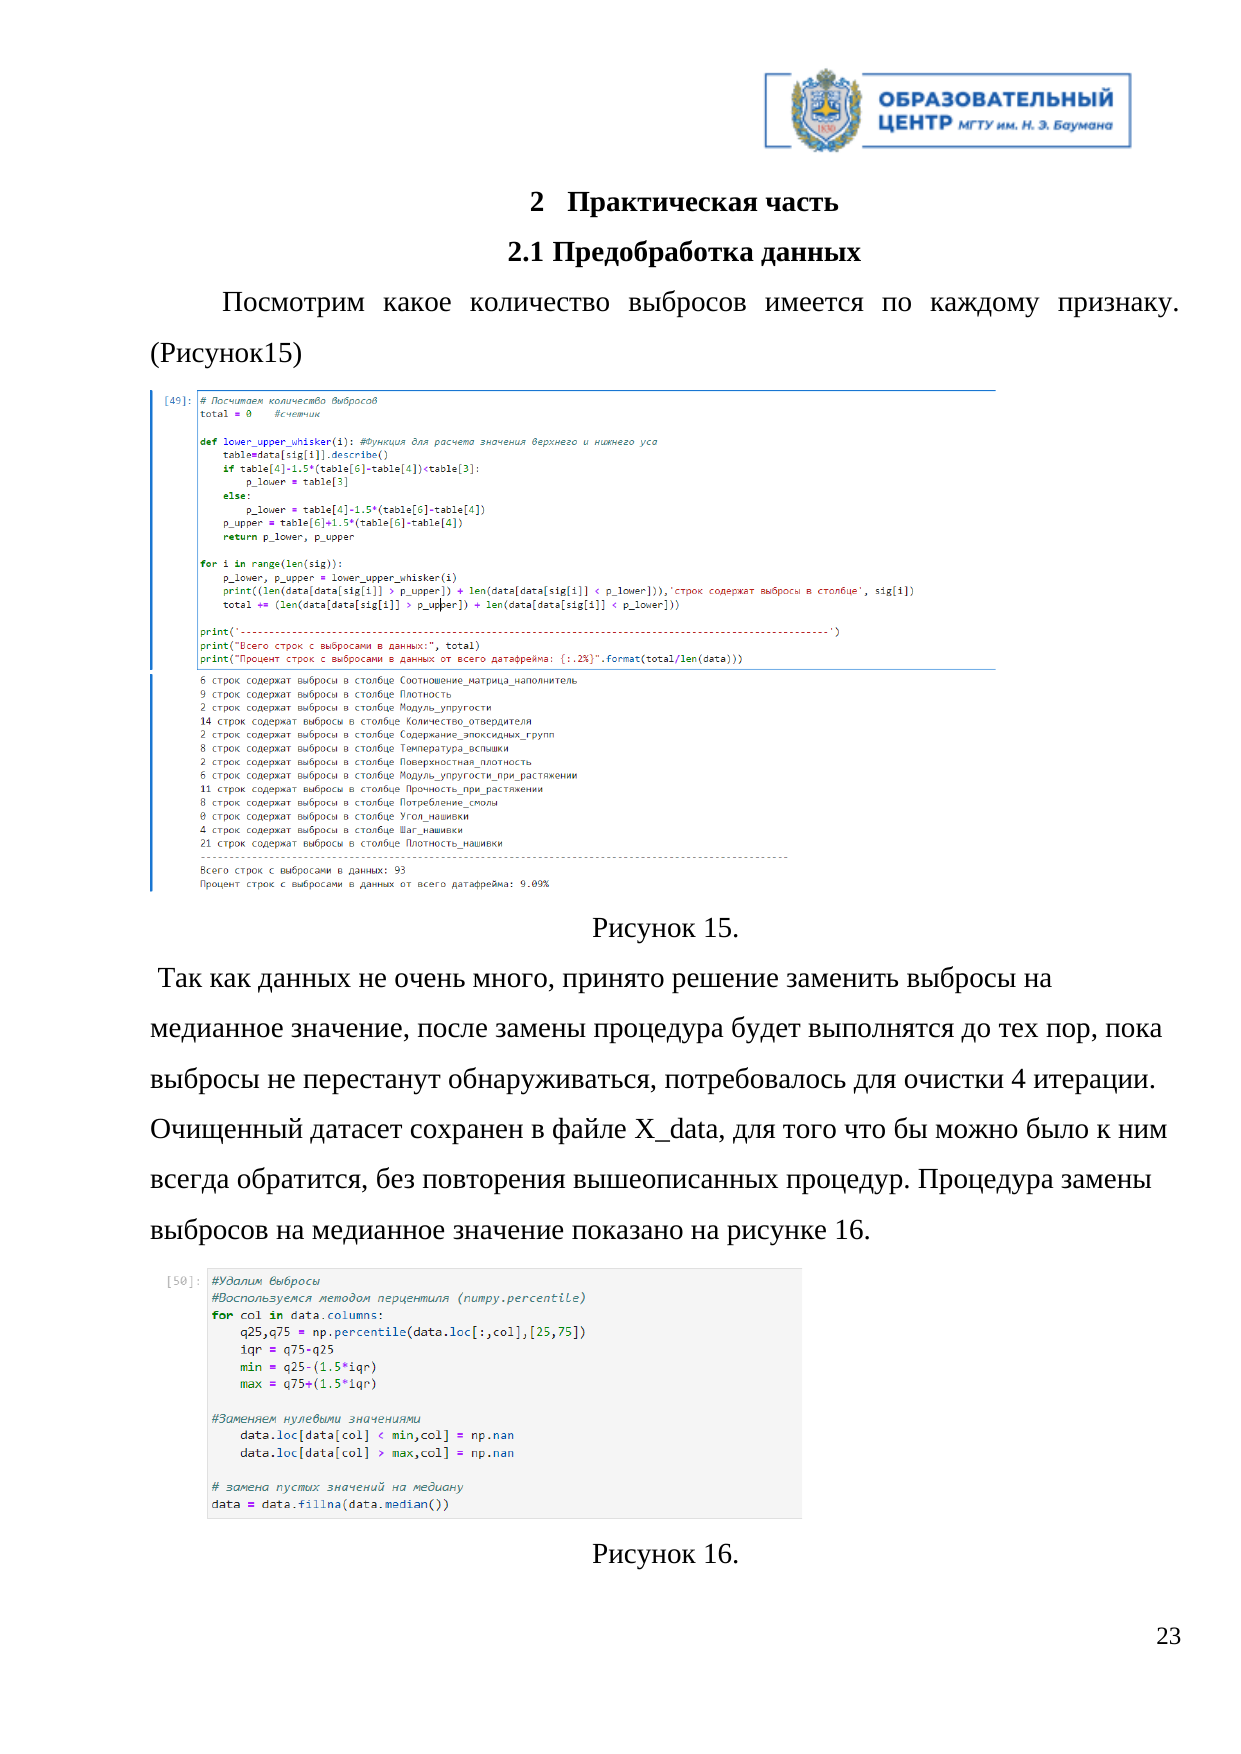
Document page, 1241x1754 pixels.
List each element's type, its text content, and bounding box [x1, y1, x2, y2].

text Рисунок 15. [150, 910, 1181, 943]
list Предобработка данных [187, 234, 1181, 268]
text Рисунок 16. [150, 1536, 1181, 1569]
picture [150, 385, 996, 896]
text Так как данных не очень много, принято решение заменить выбросы на медианное значение, после замены процедура будет выполнятся до тех пор, пока выбросы не перестанут обнаруживаться, потребовалось для очистки 4 итерации. [150, 960, 1181, 1094]
list Практическая часть [187, 150, 1181, 217]
text Посмотрим какое количество выбросов имеется по каждому признаку. (Рисунок15) [150, 284, 1181, 368]
picture [734, 45, 1182, 168]
picture [150, 1262, 803, 1522]
text Очищенный датасет сохранен в файле X_data, для того что бы можно было к ним всегда обратится, без повторения вышеописанных процедур. Процедура замены выбросов на медианное значение показано на рисунке 16. [150, 1111, 1181, 1245]
